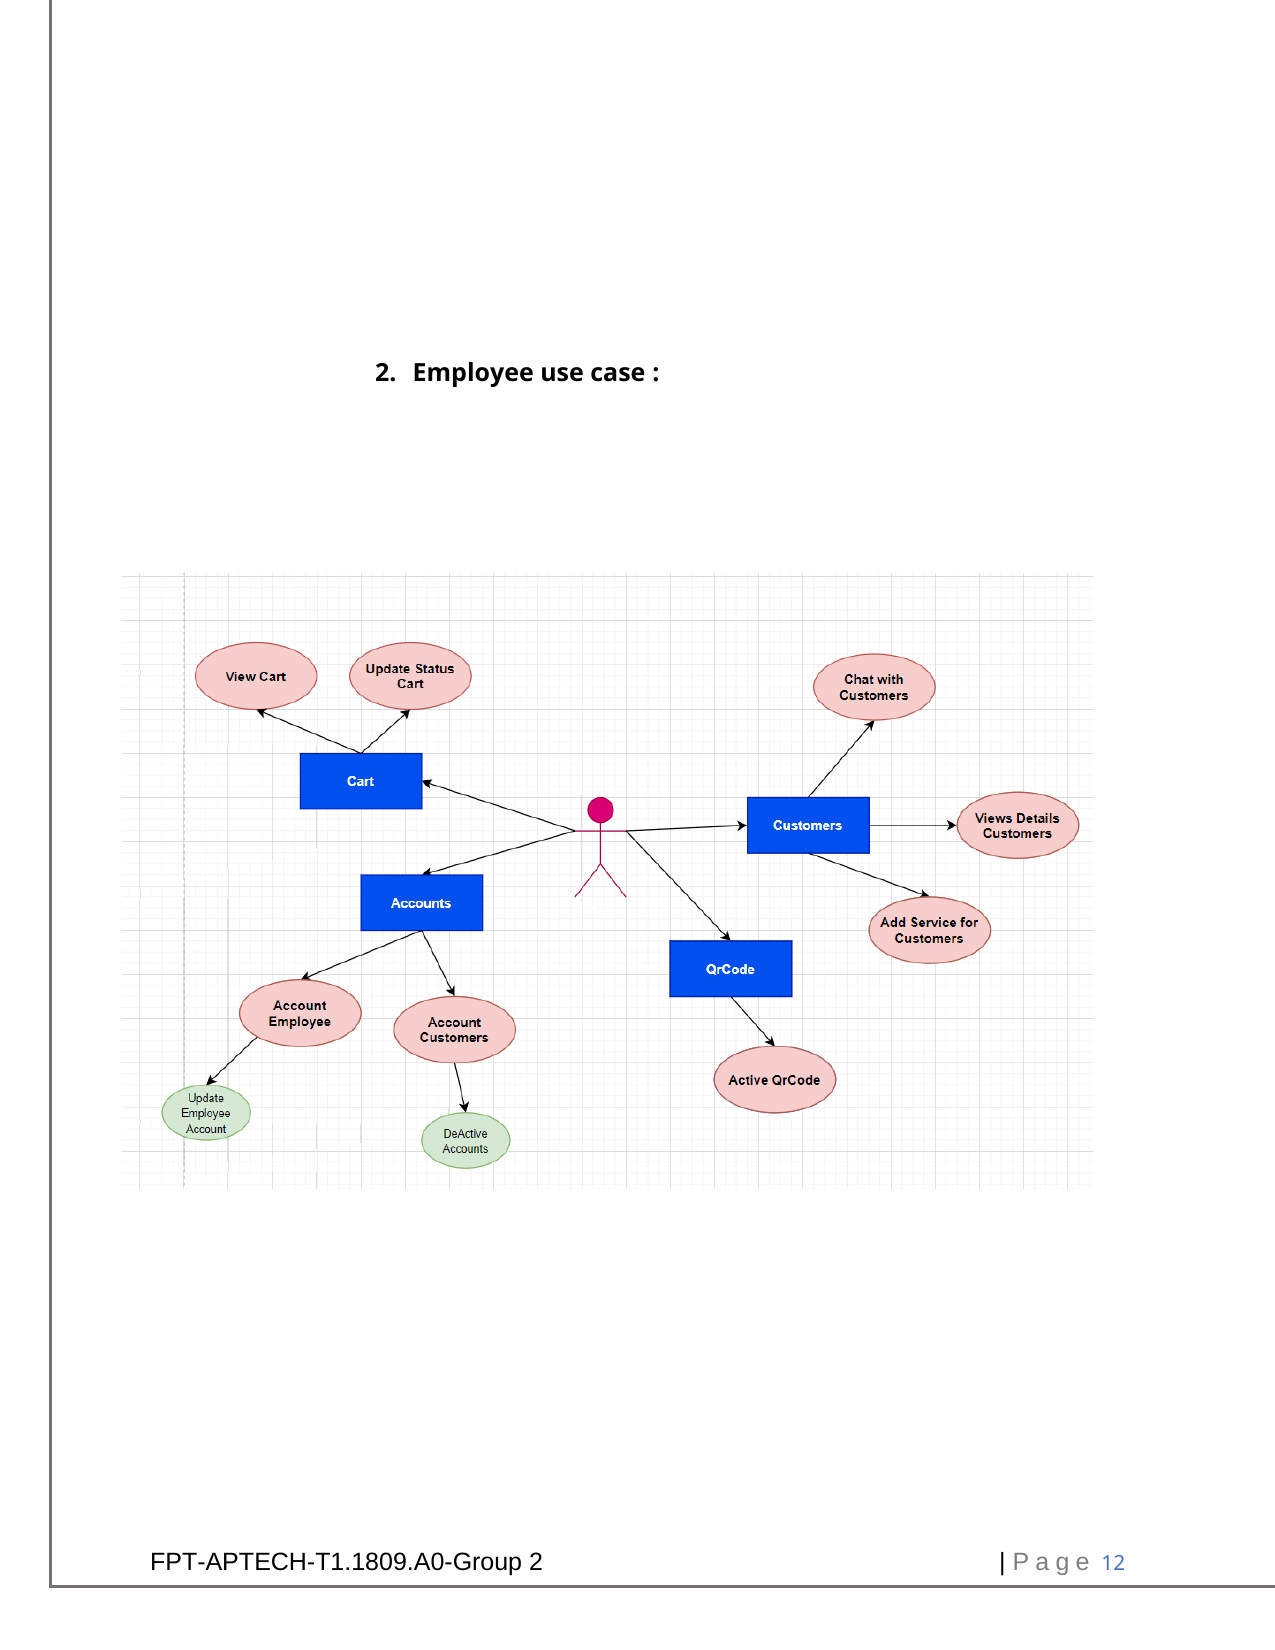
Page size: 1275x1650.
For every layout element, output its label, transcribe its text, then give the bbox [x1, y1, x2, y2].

picture [121, 573, 1093, 1189]
subtitle Employee use case : [375, 354, 1125, 388]
